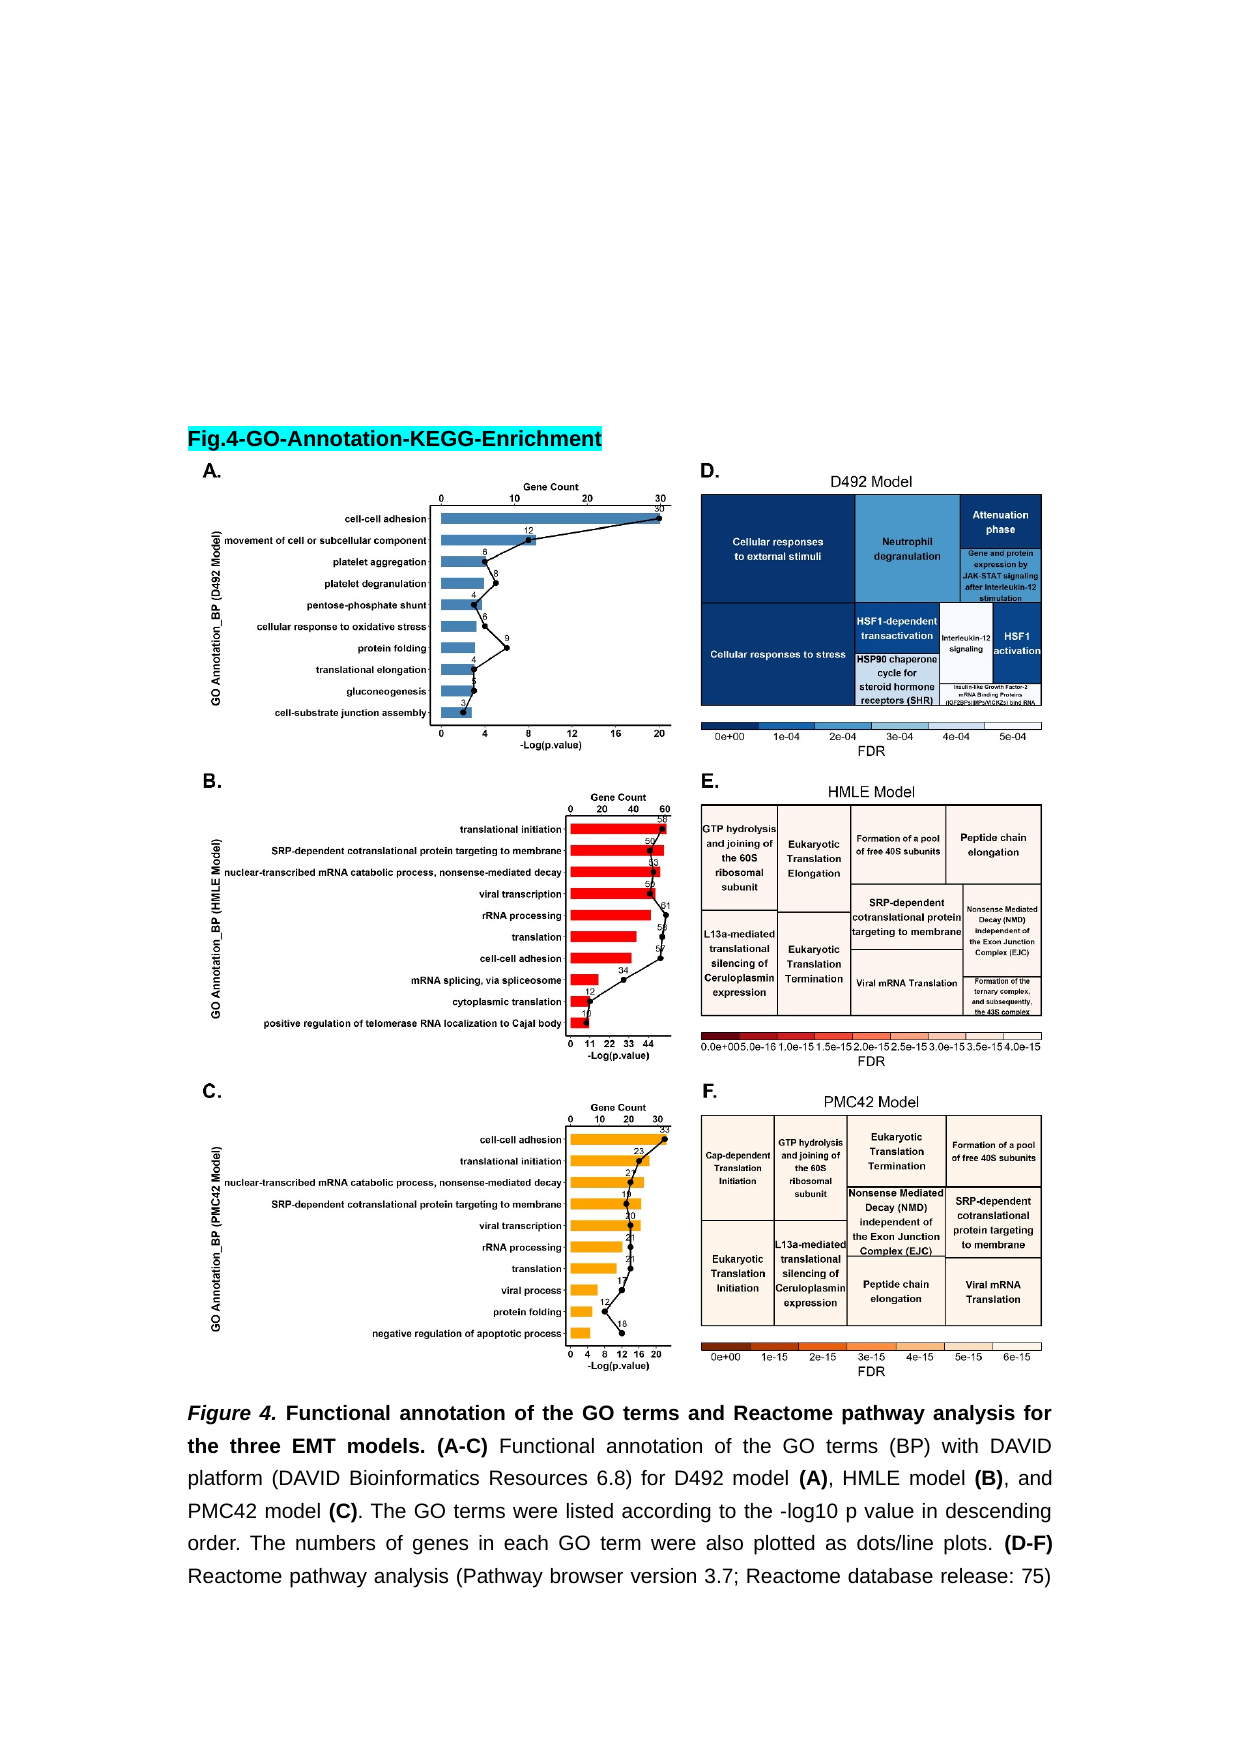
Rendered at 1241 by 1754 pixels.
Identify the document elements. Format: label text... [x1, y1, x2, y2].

text Fig.4-GO-Annotation-KEGG-Enrichment [187, 422, 1053, 454]
picture [187, 454, 1053, 1392]
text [187, 1397, 1053, 1592]
